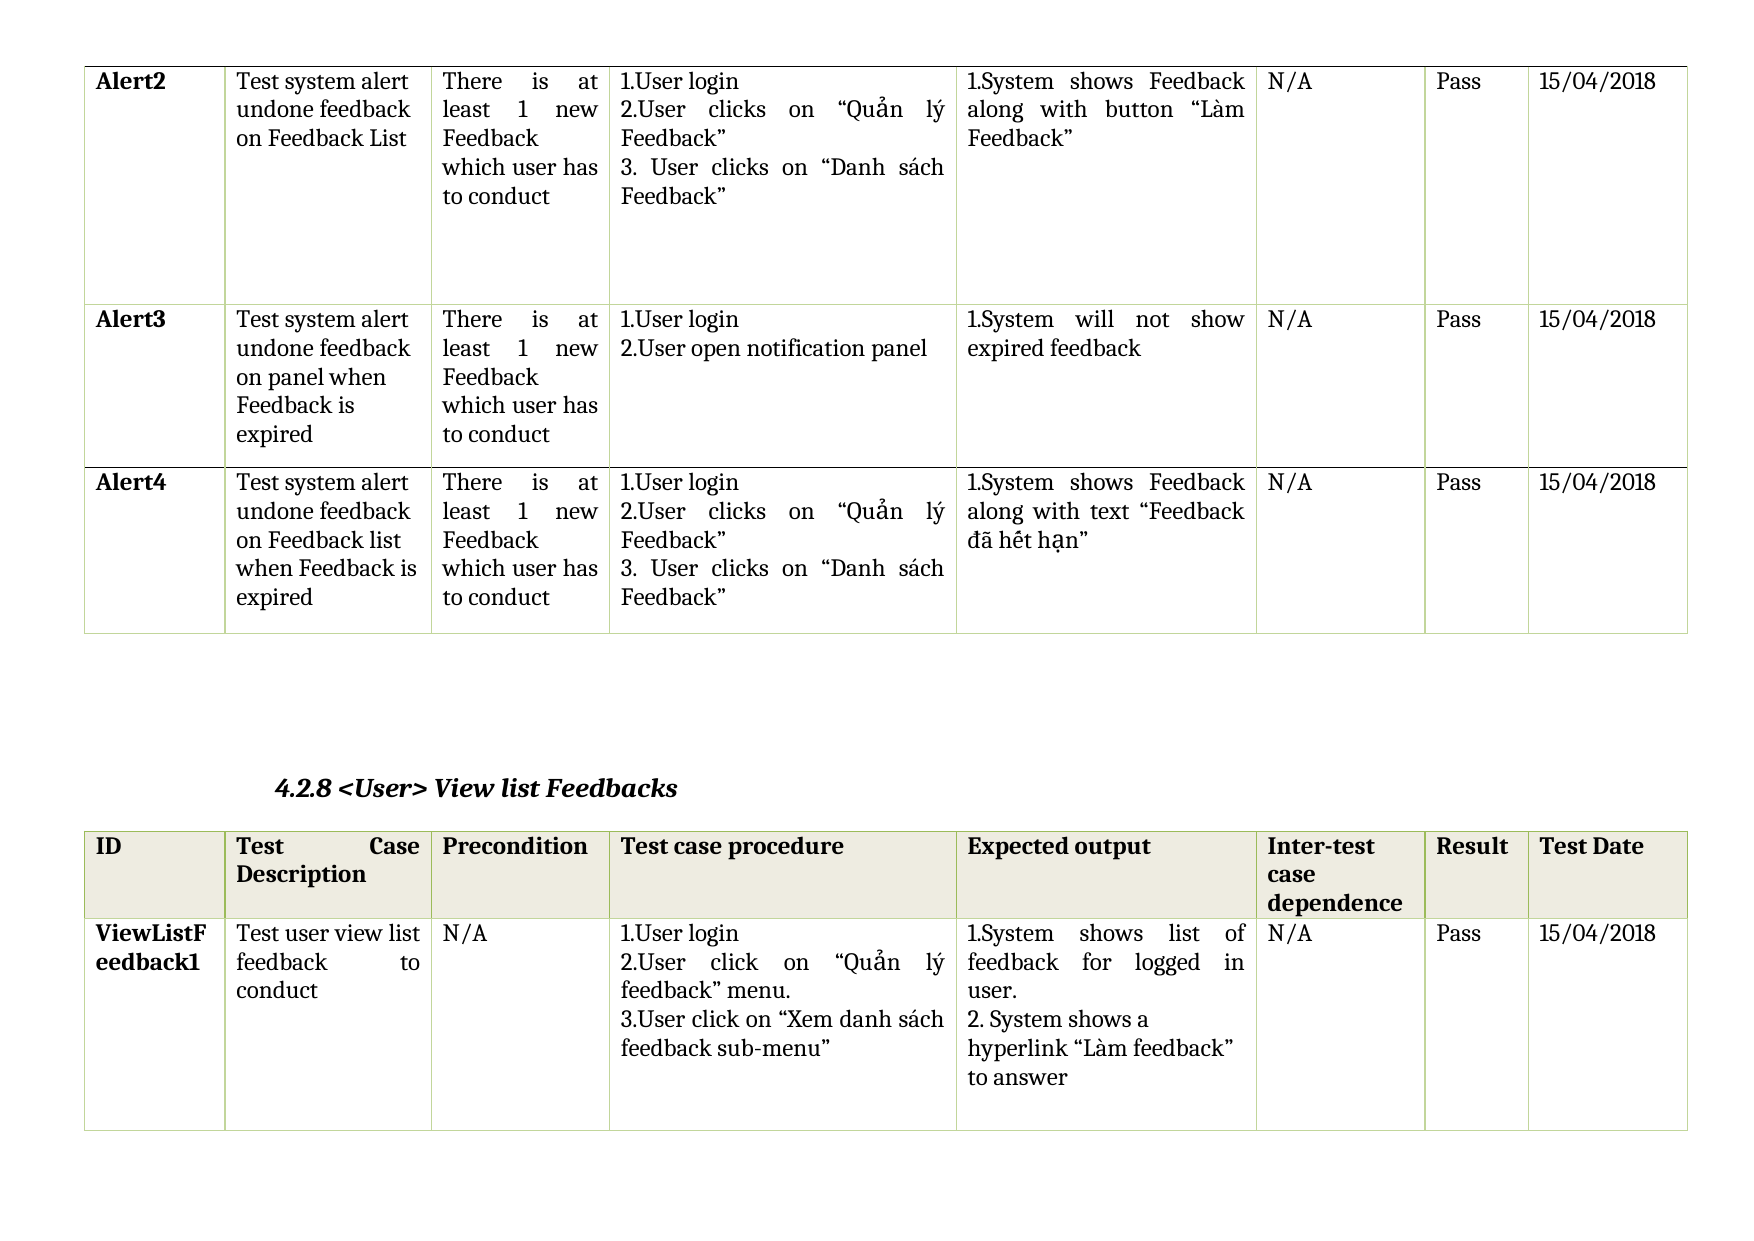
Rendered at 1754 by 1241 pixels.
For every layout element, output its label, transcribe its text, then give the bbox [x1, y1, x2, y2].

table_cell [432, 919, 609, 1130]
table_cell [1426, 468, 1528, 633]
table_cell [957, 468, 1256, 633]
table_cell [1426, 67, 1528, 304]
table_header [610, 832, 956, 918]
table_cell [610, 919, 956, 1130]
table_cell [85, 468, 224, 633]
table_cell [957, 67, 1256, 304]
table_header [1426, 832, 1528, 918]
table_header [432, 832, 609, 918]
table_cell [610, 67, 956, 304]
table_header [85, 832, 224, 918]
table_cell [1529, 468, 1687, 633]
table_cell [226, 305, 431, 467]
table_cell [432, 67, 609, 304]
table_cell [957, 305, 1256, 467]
list 4.2.8 <User> View list Feedbacks [274, 773, 1614, 804]
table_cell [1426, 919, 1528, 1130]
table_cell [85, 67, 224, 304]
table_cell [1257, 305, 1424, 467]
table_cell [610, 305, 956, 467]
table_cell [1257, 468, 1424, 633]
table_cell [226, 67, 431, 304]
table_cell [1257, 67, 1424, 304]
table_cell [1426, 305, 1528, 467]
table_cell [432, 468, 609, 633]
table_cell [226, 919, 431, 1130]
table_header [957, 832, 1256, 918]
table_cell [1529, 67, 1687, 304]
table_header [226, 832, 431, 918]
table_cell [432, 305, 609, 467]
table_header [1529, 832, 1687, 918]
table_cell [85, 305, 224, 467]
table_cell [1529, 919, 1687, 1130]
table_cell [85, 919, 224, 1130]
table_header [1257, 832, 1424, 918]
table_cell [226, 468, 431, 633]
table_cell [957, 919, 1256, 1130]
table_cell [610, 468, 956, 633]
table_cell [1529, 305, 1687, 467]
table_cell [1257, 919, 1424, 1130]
